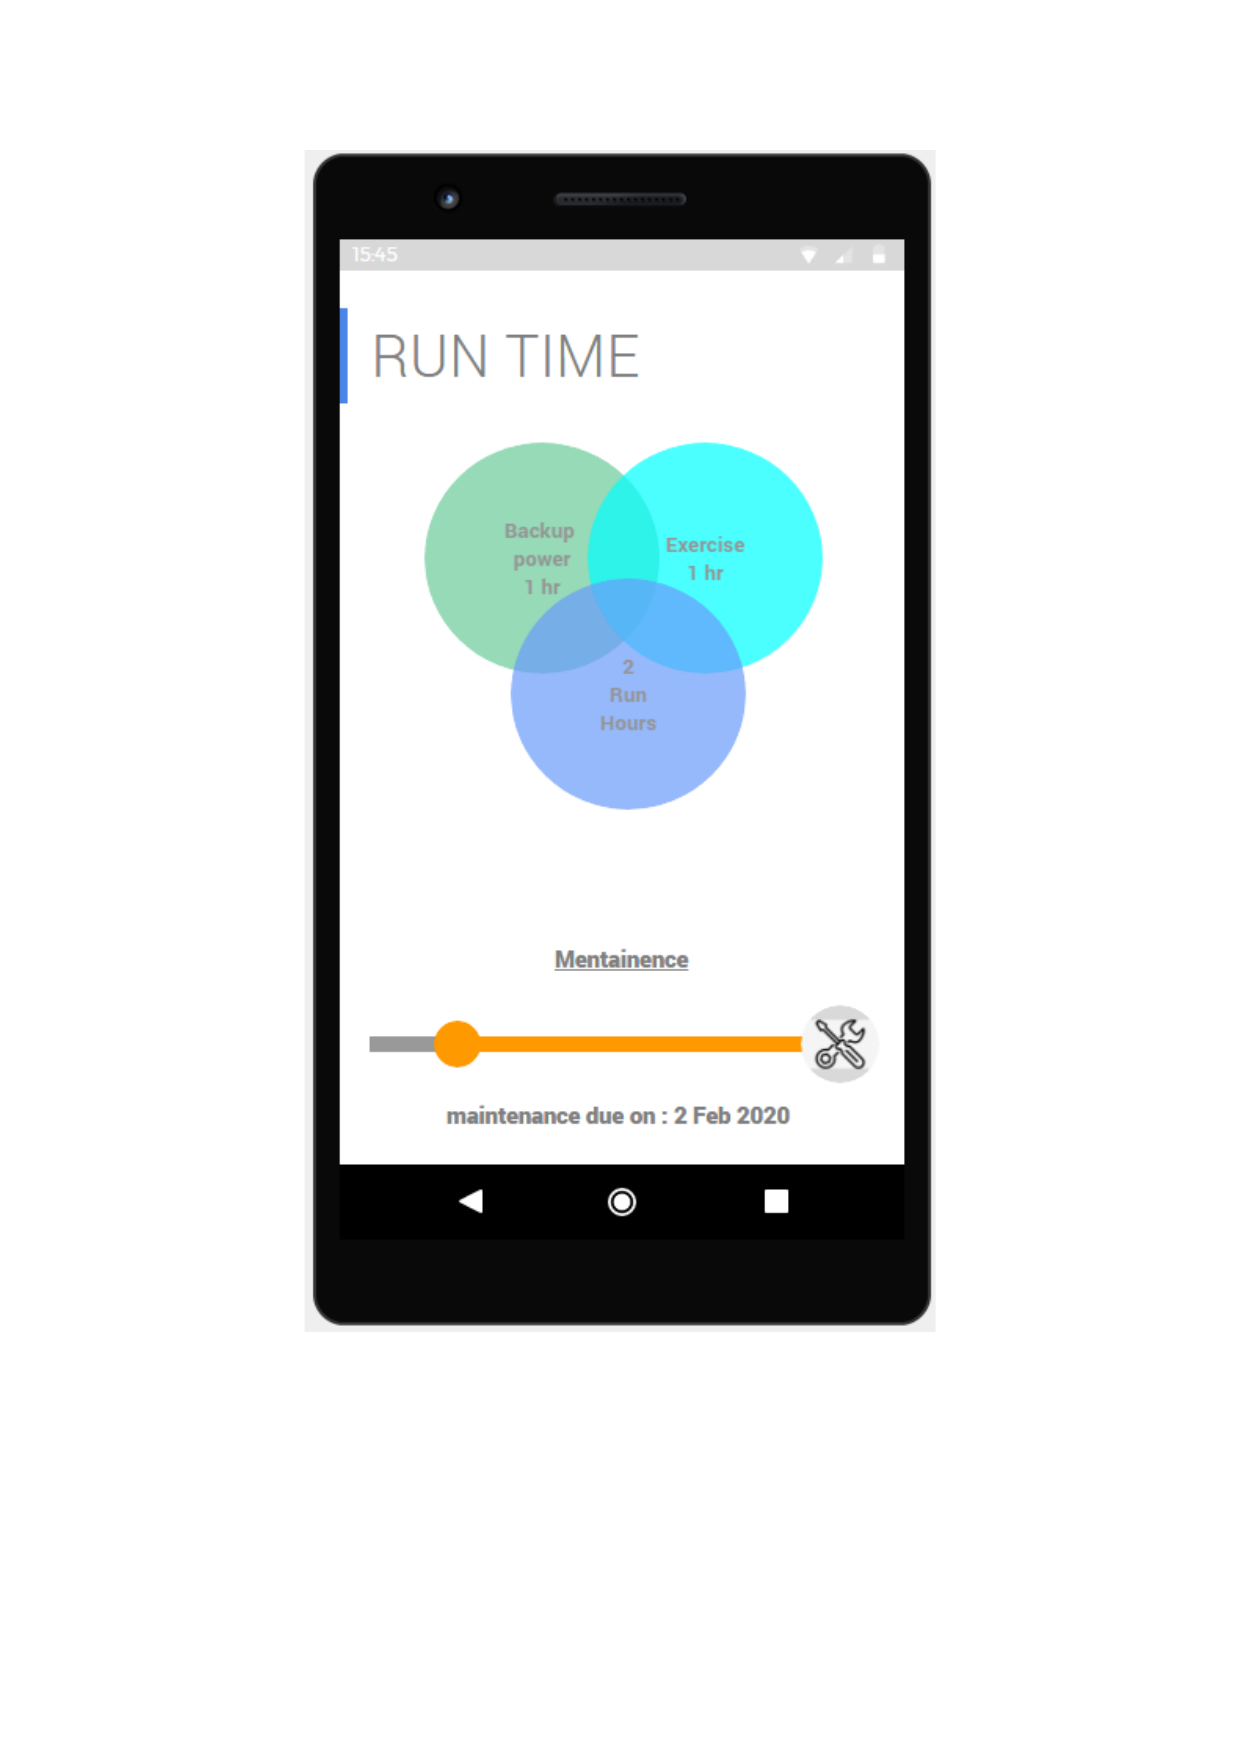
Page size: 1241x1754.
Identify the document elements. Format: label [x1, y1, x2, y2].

picture [304, 150, 936, 1332]
